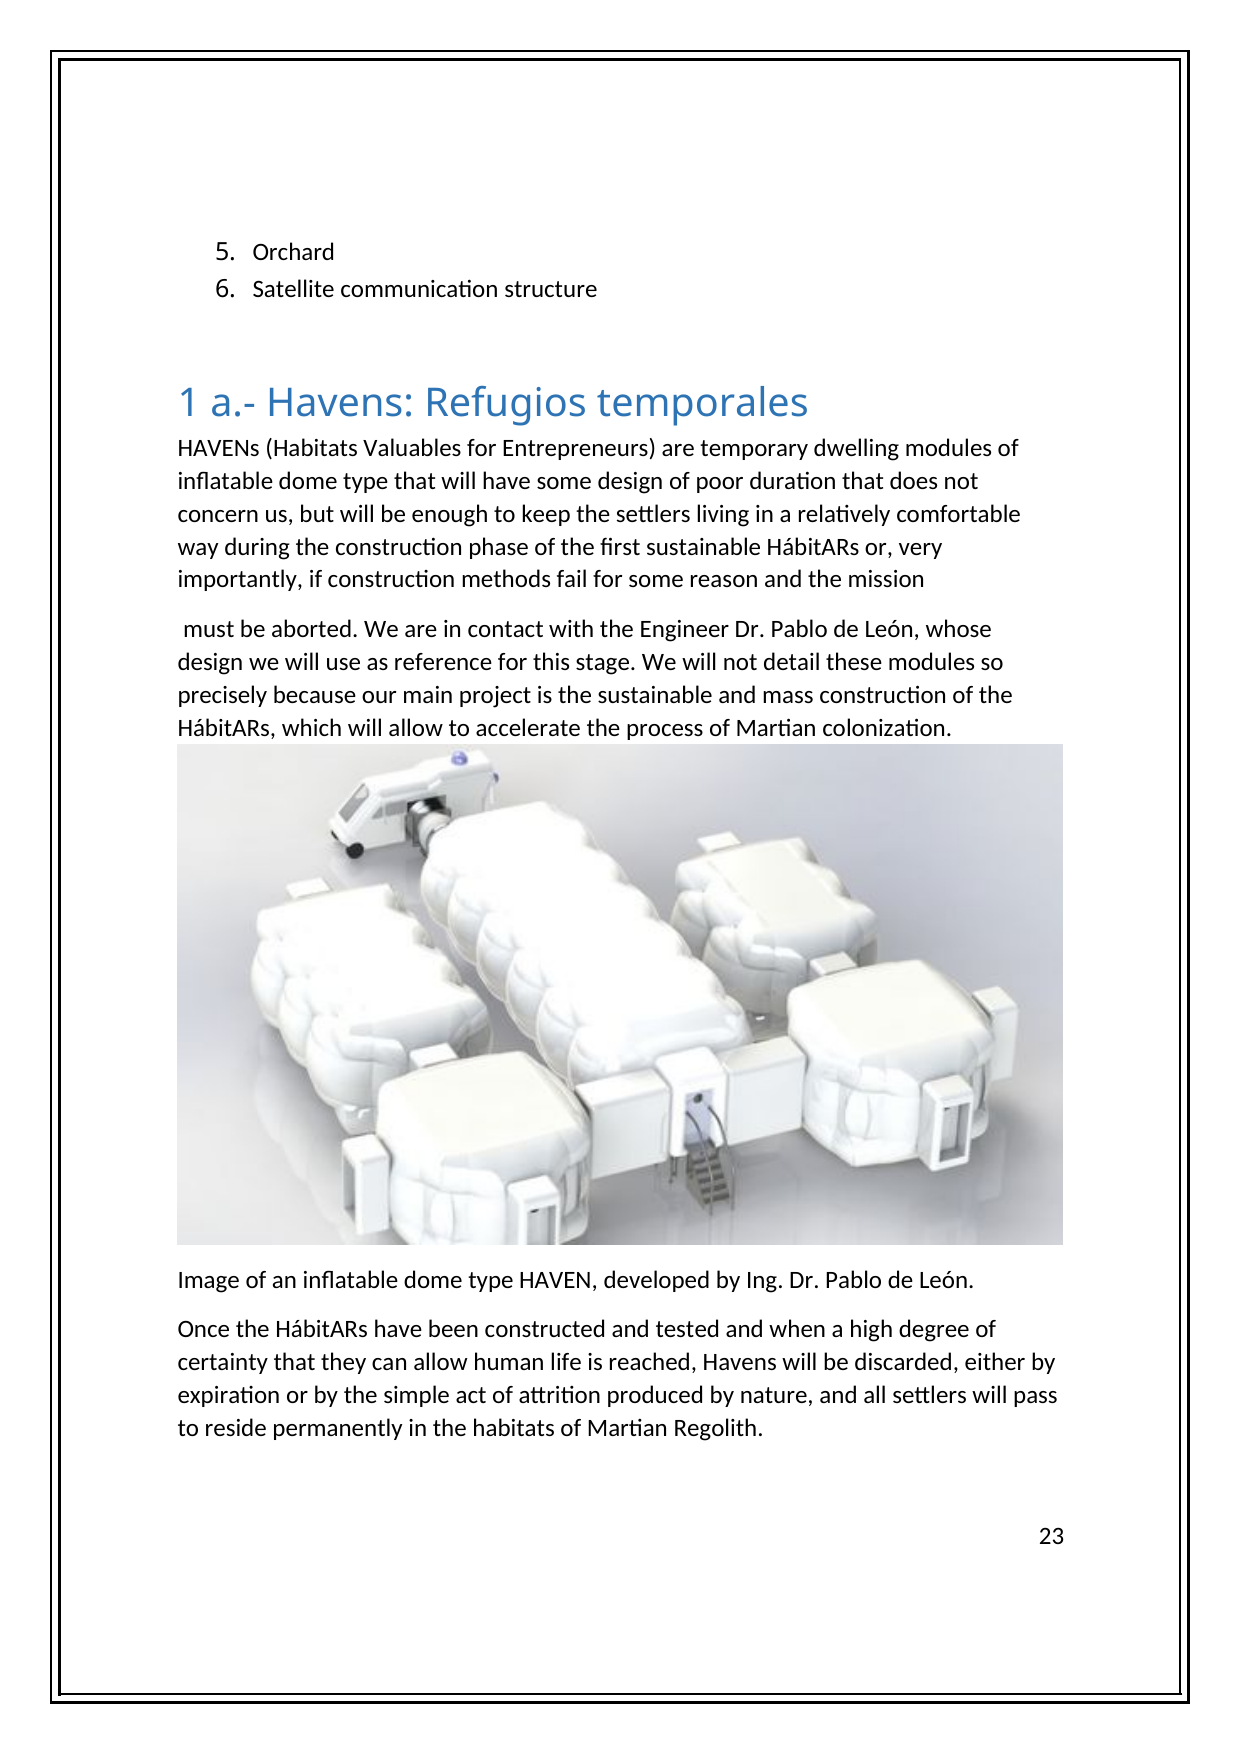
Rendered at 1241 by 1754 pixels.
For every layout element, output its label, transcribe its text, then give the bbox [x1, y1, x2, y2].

text Once the HábitARs have been constructed and tested and when a high degree of certainty that they can allow human life is reached, Havens will be discarded, either by expiration or by the simple act of attrition produced by nature, and all settlers will pass to reside permanently in the habitats of Martian Regolith. [177, 1313, 1063, 1443]
picture [177, 744, 1063, 1245]
text Image of an inflatable dome type HAVEN, developed by Ing. Dr. Pablo de León. [177, 1264, 1063, 1294]
list Orchard [215, 234, 1063, 268]
list Satellite communication structure [215, 271, 1063, 305]
text must be aborted. We are in contact with the Engineer Dr. Pablo de León, whose design we will use as reference for this stage. We will not detail these modules so precisely because our main project is the sustainable and mass construction of the HábitARs, which will allow to accelerate the process of Martian colonization. [177, 613, 1063, 744]
text HAVENs (Habitats Valuables for Entrepreneurs) are temporary dwelling modules of inflatable dome type that will have some design of poor duration that does not concern us, but will be enough to keep the settlers living in a relatively comfortable way during the construction phase of the first sustainable HábitARs or, very importantly, if construction methods fail for some reason and the mission [177, 432, 1063, 594]
subtitle 1 a.- Havens: Refugios temporales [177, 374, 1063, 428]
